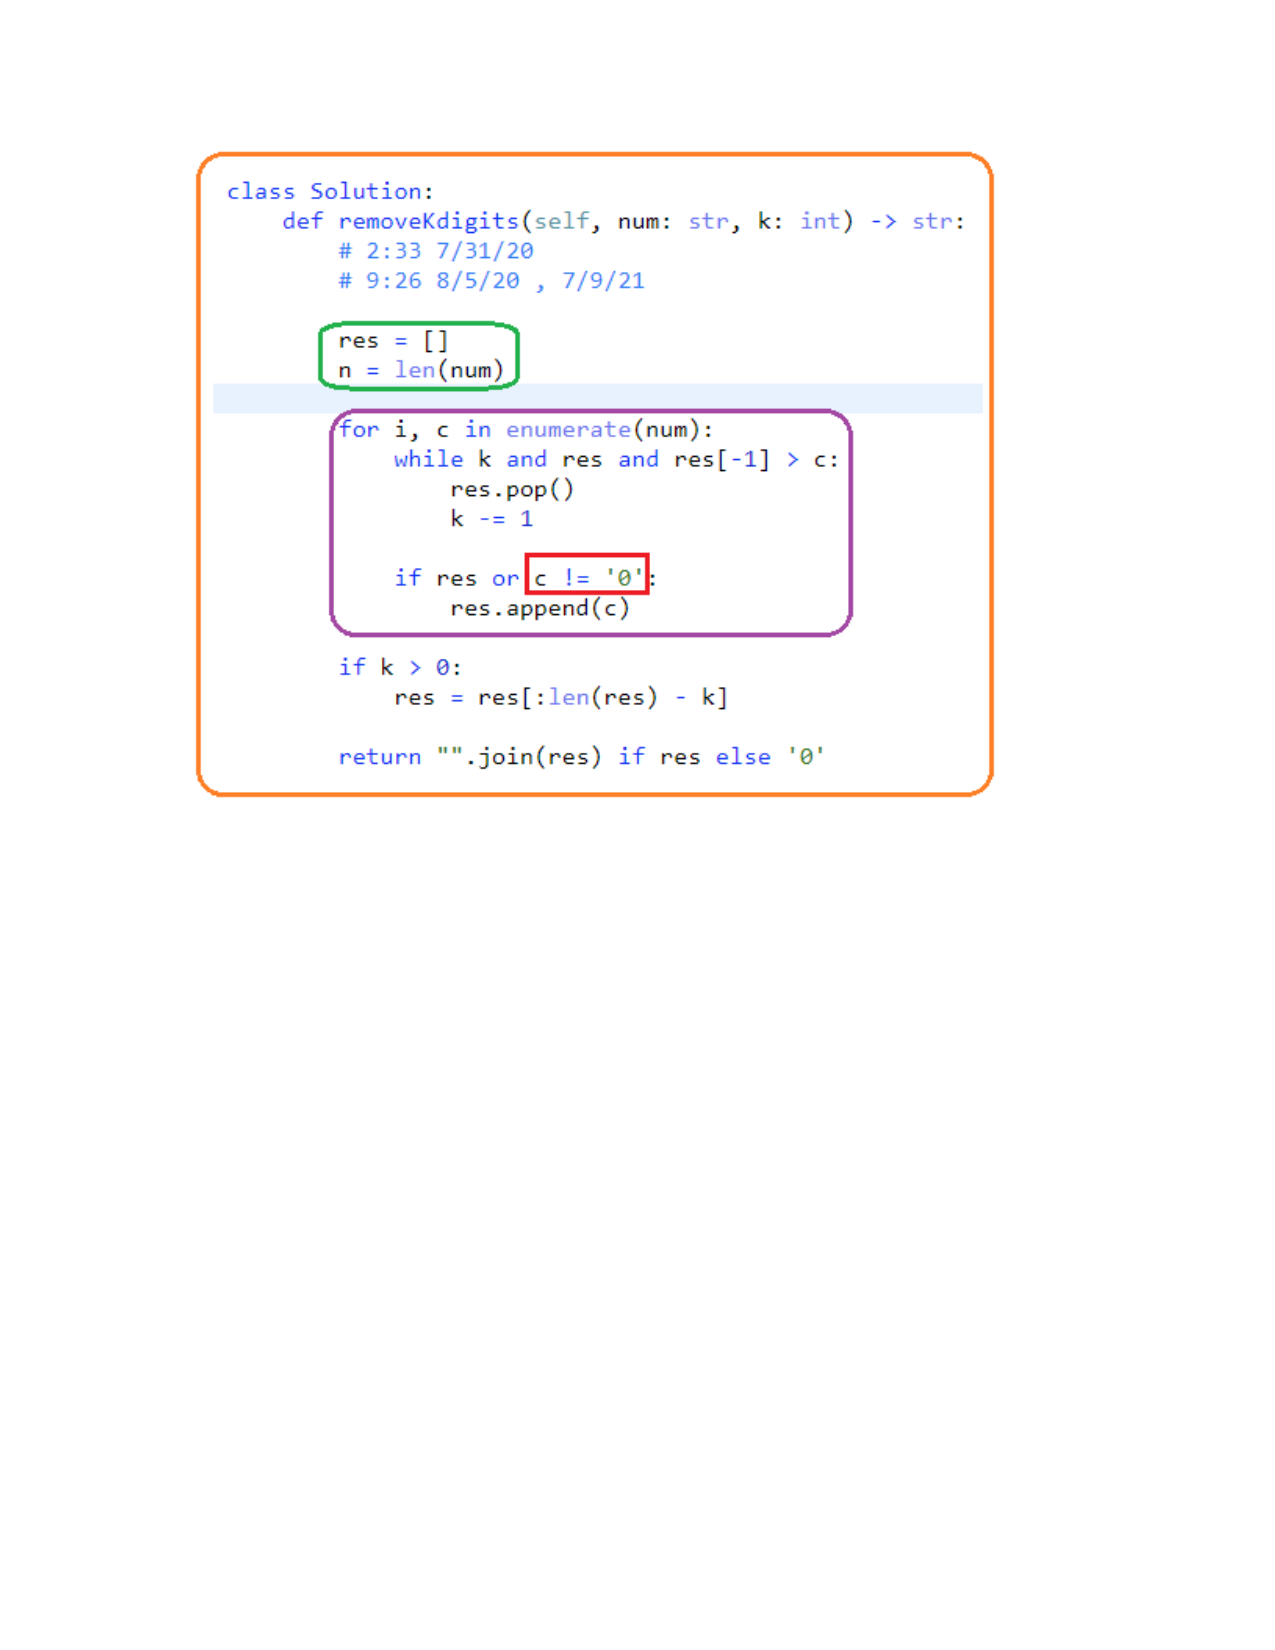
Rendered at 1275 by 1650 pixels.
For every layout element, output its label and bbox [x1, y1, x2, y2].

picture [187, 150, 1002, 802]
